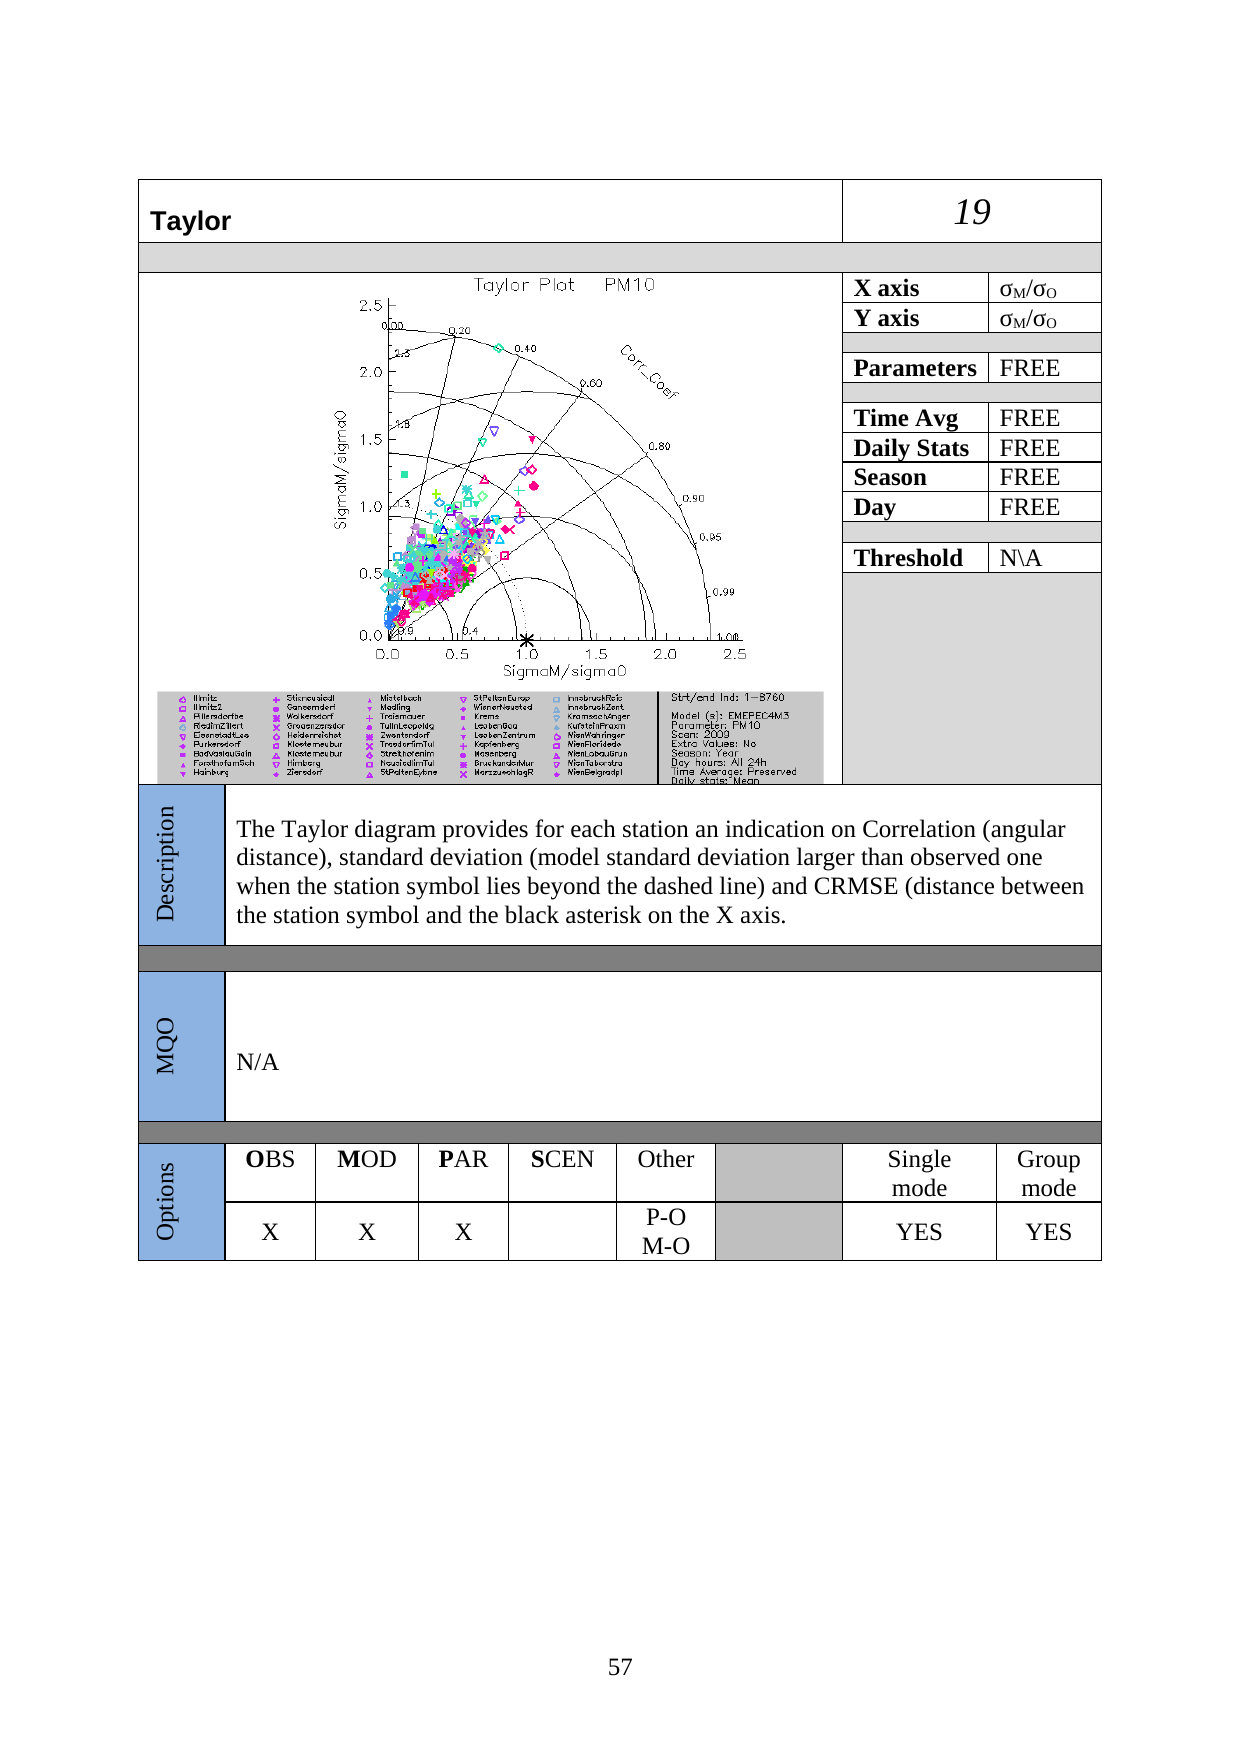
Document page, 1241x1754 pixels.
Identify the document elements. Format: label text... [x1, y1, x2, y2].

table_cell P-O M-O [617, 1203, 715, 1260]
table_cell FREE [989, 463, 1101, 491]
table_cell [843, 383, 1101, 402]
table_cell [139, 273, 157, 784]
table_cell Daily Stats [843, 433, 988, 461]
table_cell X [316, 1203, 418, 1260]
table_header 19 [843, 180, 1101, 242]
table_cell [139, 243, 1101, 272]
table_cell OBS [226, 1144, 315, 1201]
table_cell Time Avg [843, 403, 988, 432]
table_cell [509, 1203, 616, 1260]
table_cell FREE [989, 403, 1101, 432]
table_cell Other [617, 1144, 715, 1201]
table_cell [824, 273, 842, 784]
table_cell SCEN [509, 1144, 616, 1201]
table_header Taylor [139, 180, 842, 242]
table_cell The Taylor diagram provides for each station an indication on Correlation (angular distance), standard deviation (model standard deviation larger than observed one when the station symbol lies beyond the dashed line) and CRMSE (distance between the station symbol and the black asterisk on the X axis. [226, 785, 1101, 945]
table_cell FREE [989, 433, 1101, 461]
table_cell Parameters [843, 353, 988, 382]
table_cell Description [139, 785, 224, 945]
table_cell [139, 946, 1101, 971]
table_cell N\A [989, 543, 1101, 572]
table_cell [843, 333, 1101, 352]
table_cell FREE [989, 492, 1101, 521]
table_cell PAR [419, 1144, 508, 1201]
table_cell X axis [843, 273, 988, 302]
table_cell Season [843, 463, 988, 491]
table_cell σM/σO [989, 273, 1101, 302]
table_cell [716, 1203, 842, 1260]
table_cell Threshold [843, 543, 988, 572]
table_cell MQO [139, 972, 224, 1121]
table_cell [716, 1144, 842, 1201]
table_cell MOD [316, 1144, 418, 1201]
table_cell YES [843, 1203, 996, 1260]
table_cell Options [139, 1144, 224, 1260]
table_cell Single mode [843, 1144, 996, 1201]
table_cell [843, 522, 1101, 542]
table_cell Group mode [997, 1144, 1101, 1201]
table_cell Day [843, 492, 988, 521]
table_cell X [419, 1203, 508, 1260]
table_cell [139, 1122, 1101, 1143]
table_cell σM/σO [989, 303, 1101, 332]
table_cell [843, 573, 1101, 784]
table_cell FREE [989, 353, 1101, 382]
table_cell N/A [226, 972, 1101, 1121]
picture [157, 273, 824, 784]
table_cell YES [997, 1203, 1101, 1260]
table_cell Y axis [843, 303, 988, 332]
table_cell X [226, 1203, 315, 1260]
